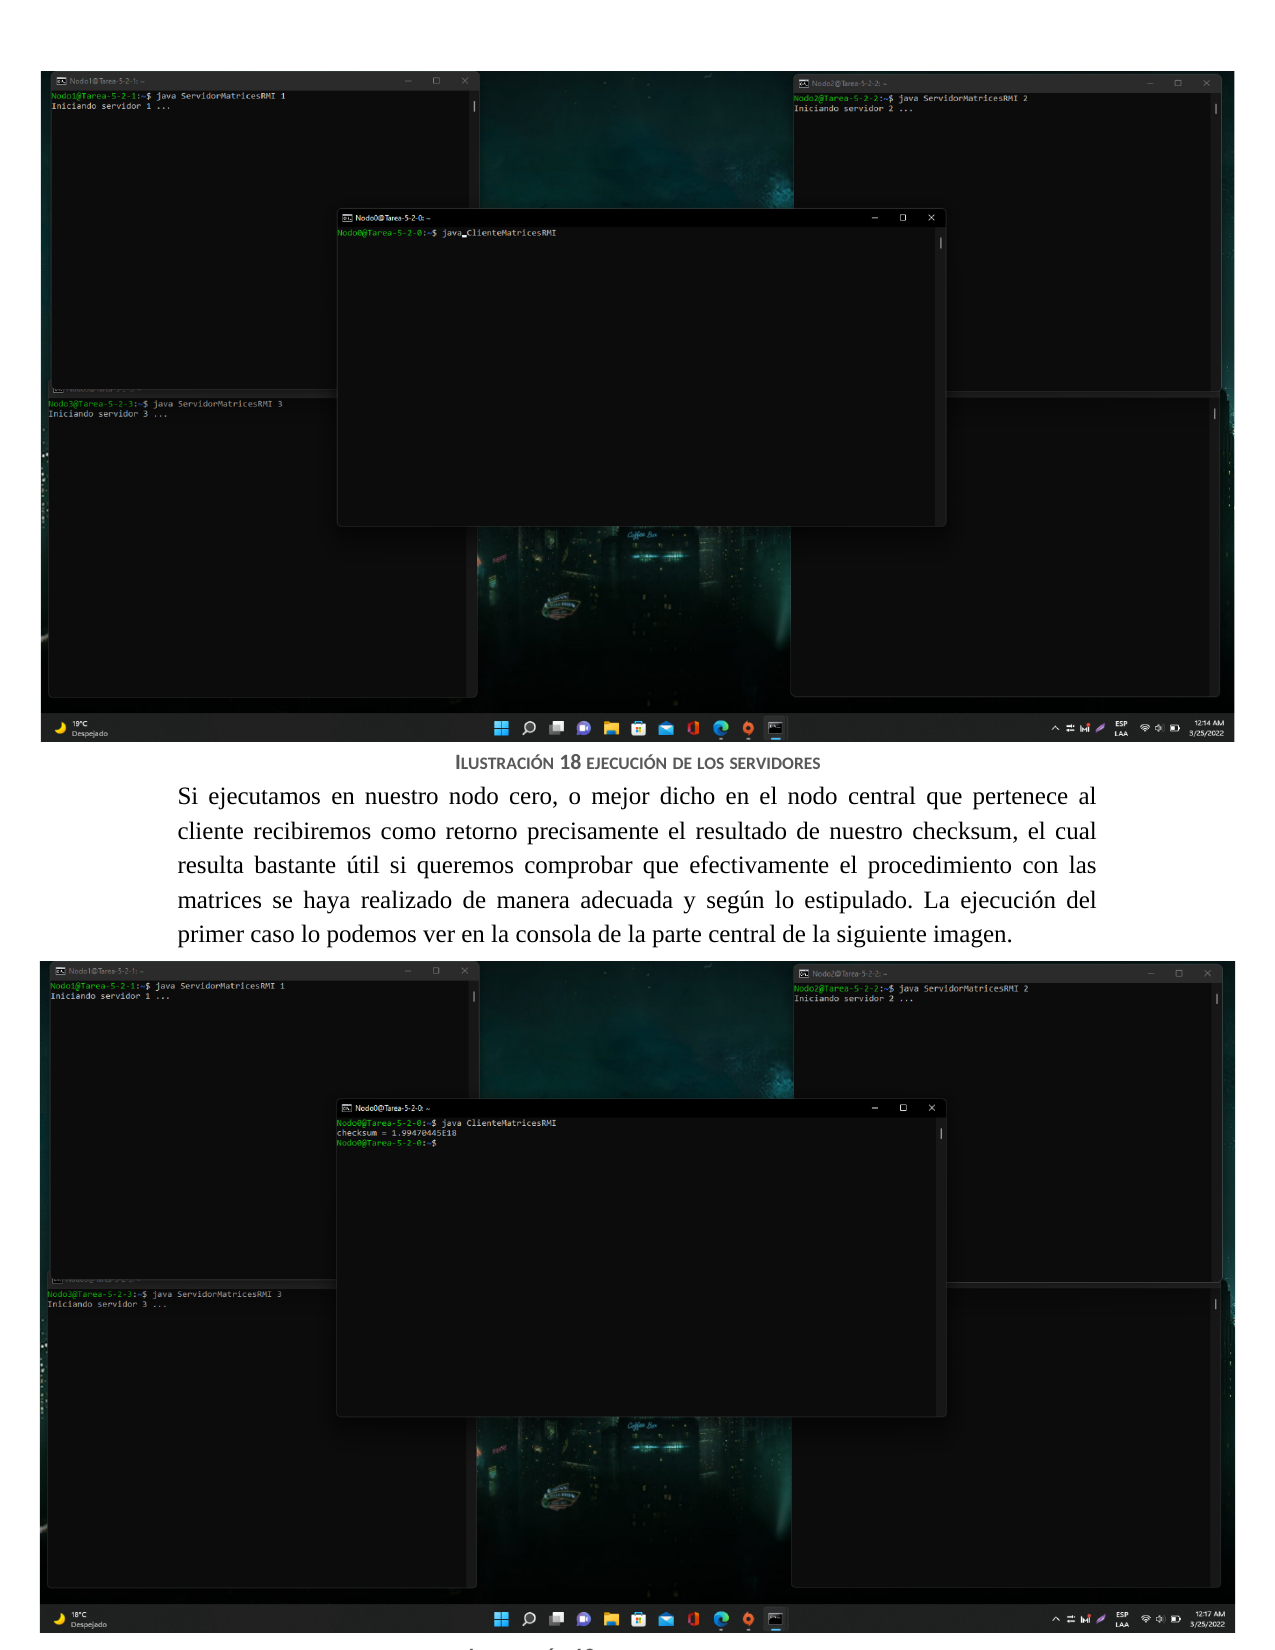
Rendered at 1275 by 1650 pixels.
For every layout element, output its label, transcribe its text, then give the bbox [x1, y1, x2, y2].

picture [40, 71, 1235, 742]
picture [39, 961, 1236, 1633]
text Si ejecutamos en nuestro nodo cero, o mejor dicho en el nodo central que pertenece al cliente recibiremos como retorno precisamente el resultado de nuestro checksum, el cual resulta bastante útil si queremos comprobar que efectivamente el procedimiento con las matrices se haya realizado de manera adecuada y según lo estipulado. La ejecución del primer caso lo podemos ver en la consola de la parte central de la siguiente imagen. [177, 781, 1098, 948]
